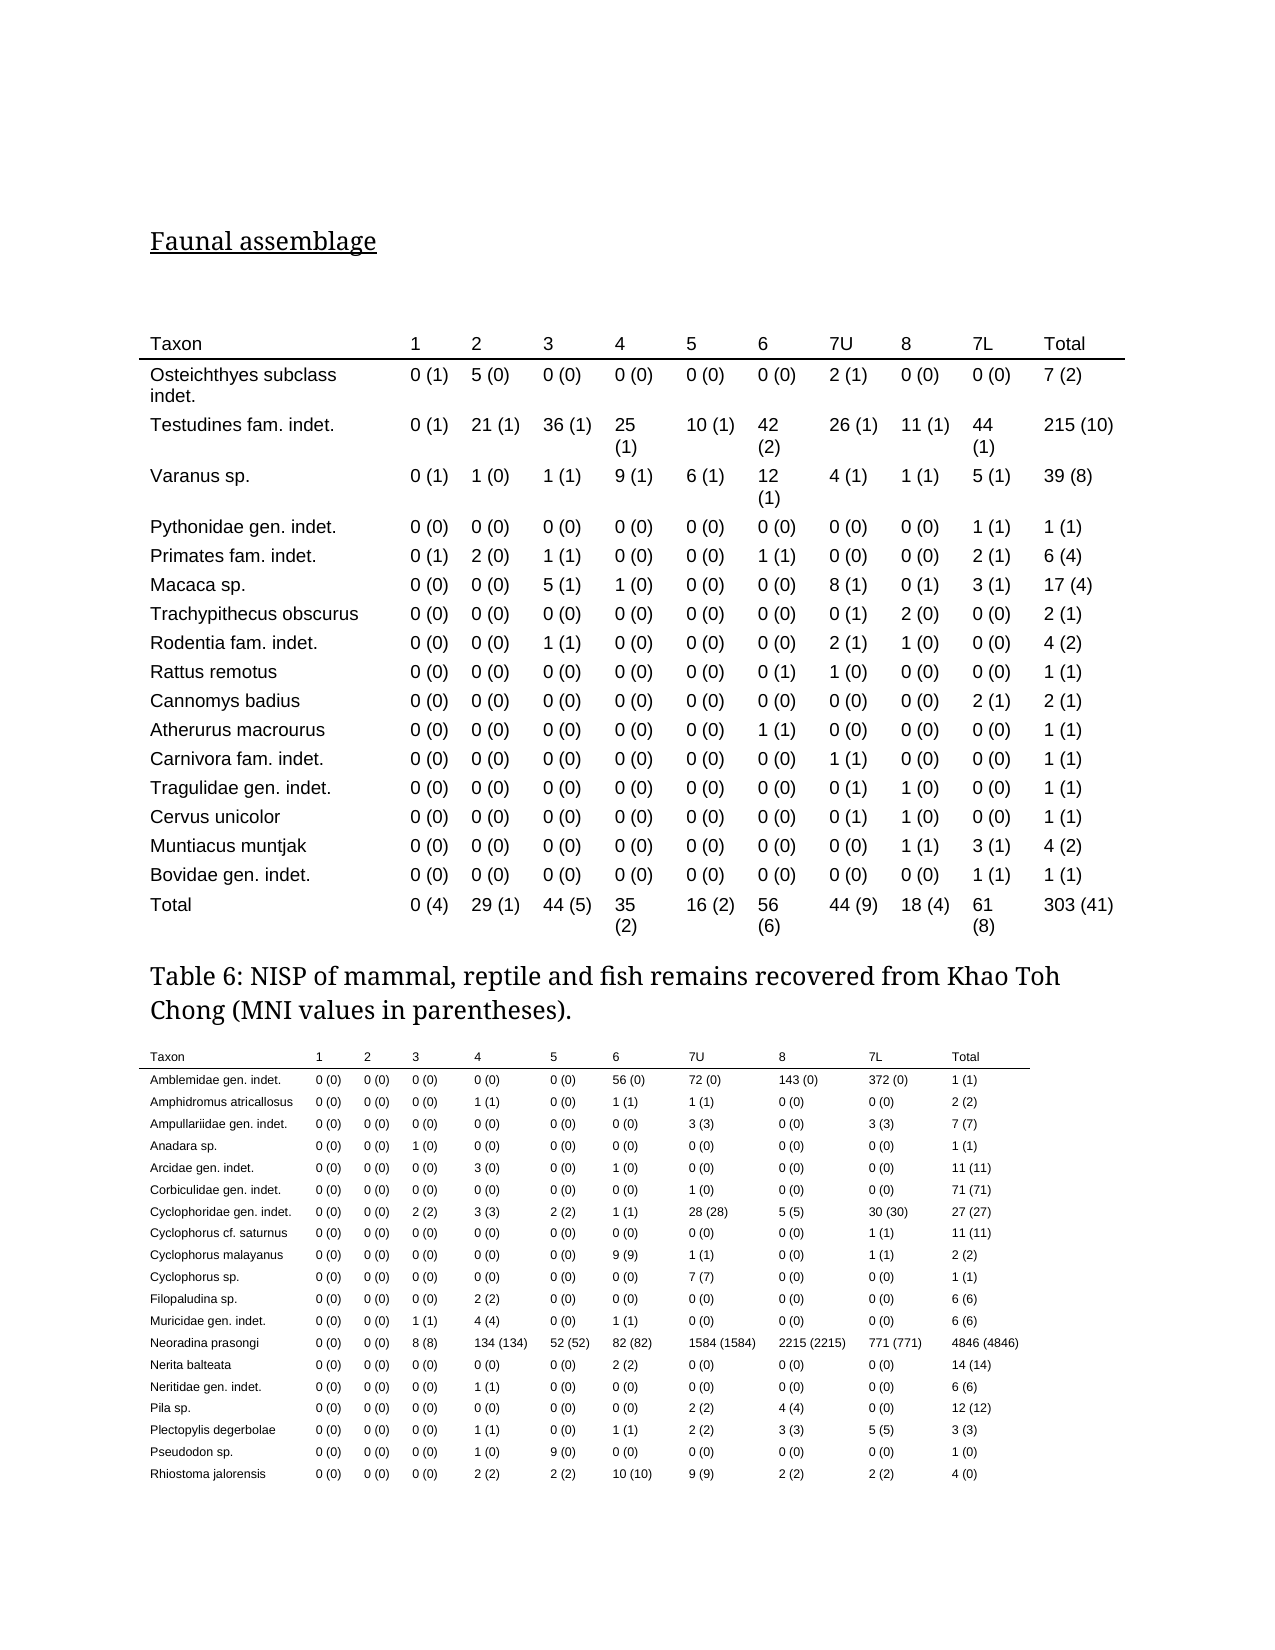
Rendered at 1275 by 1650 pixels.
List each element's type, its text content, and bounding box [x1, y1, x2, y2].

table_cell 0 (0) [603, 744, 675, 773]
table_header 4 [463, 1046, 539, 1068]
table_cell 0 (0) [460, 599, 532, 628]
table_cell Filopaludina sp. [139, 1288, 304, 1310]
table_cell 0 (0) [603, 360, 675, 411]
table_header Total [1033, 329, 1125, 358]
table_cell 0 (1) [818, 803, 889, 831]
table_cell Rodentia fam. indet. [139, 628, 399, 657]
table_cell 0 (0) [401, 1288, 463, 1310]
table_cell 12 (1) [746, 461, 818, 512]
table_cell 1 (0) [940, 1441, 1030, 1463]
table_cell 0 (0) [767, 1376, 857, 1397]
table_cell 1 (1) [890, 461, 961, 512]
table_cell 0 (0) [767, 1223, 857, 1244]
table_cell 0 (0) [539, 1157, 601, 1179]
table_cell 0 (0) [857, 1398, 940, 1419]
table_cell 0 (0) [460, 512, 532, 541]
table_cell 0 (0) [460, 861, 532, 889]
table_cell 0 (0) [401, 1091, 463, 1113]
table_cell Amphidromus atricallosus [139, 1091, 304, 1113]
table_cell 56 (6) [746, 890, 818, 940]
table_cell 1 (0) [603, 570, 675, 599]
table_cell 0 (1) [399, 360, 460, 411]
table_cell 0 (0) [463, 1135, 539, 1157]
table_cell 0 (0) [401, 1419, 463, 1441]
table_cell 143 (0) [767, 1069, 857, 1091]
table_cell 0 (0) [401, 1398, 463, 1419]
table_cell 0 (0) [890, 360, 961, 411]
table_cell 0 (0) [746, 831, 818, 861]
table_cell 6 (4) [1033, 541, 1125, 570]
table_cell 0 (0) [857, 1310, 940, 1332]
table_cell 3 (1) [961, 570, 1032, 599]
table_cell 0 (0) [675, 657, 746, 686]
table_cell 26 (1) [818, 411, 889, 461]
table_cell 1 (1) [890, 831, 961, 861]
table_cell 0 (0) [961, 744, 1032, 773]
table_header 8 [767, 1046, 857, 1068]
table_cell 0 (0) [401, 1223, 463, 1244]
table_cell 0 (0) [675, 831, 746, 861]
table_cell 1 (1) [1033, 512, 1125, 541]
table_cell 0 (1) [890, 570, 961, 599]
table_cell 1 (1) [601, 1201, 677, 1222]
table_cell 134 (134) [463, 1332, 539, 1354]
table_cell Muricidae gen. indet. [139, 1310, 304, 1332]
table_cell 0 (0) [677, 1354, 767, 1376]
table_cell 0 (0) [532, 360, 603, 411]
table_cell Cannomys badius [139, 686, 399, 715]
table_cell 0 (0) [539, 1244, 601, 1266]
table_cell 3 (3) [677, 1113, 767, 1135]
table_cell 0 (0) [746, 360, 818, 411]
table_cell 2215 (2215) [767, 1332, 857, 1354]
table_cell 0 (0) [399, 861, 460, 889]
table_cell 0 (0) [532, 831, 603, 861]
table_cell 2 (2) [857, 1463, 940, 1485]
table_cell 21 (1) [460, 411, 532, 461]
table_cell 0 (0) [675, 599, 746, 628]
table_header Taxon [139, 1046, 304, 1068]
table_cell Amblemidae gen. indet. [139, 1069, 304, 1091]
table_cell 1 (0) [890, 803, 961, 831]
table_cell 0 (0) [532, 744, 603, 773]
table_cell 0 (0) [353, 1288, 401, 1310]
table_cell 29 (1) [460, 890, 532, 940]
table_cell 0 (0) [675, 686, 746, 715]
table_header Taxon [139, 329, 399, 358]
table_cell 0 (0) [675, 861, 746, 889]
table_cell 25 (1) [603, 411, 675, 461]
table_cell 0 (0) [399, 657, 460, 686]
table_cell 0 (0) [460, 803, 532, 831]
table_cell 2 (2) [940, 1244, 1030, 1266]
table_cell 1 (1) [1033, 744, 1125, 773]
table_header 7U [818, 329, 889, 358]
table_cell 1 (0) [890, 628, 961, 657]
table_cell 0 (0) [746, 599, 818, 628]
table_cell 3 (3) [767, 1419, 857, 1441]
table_cell 0 (0) [304, 1419, 353, 1441]
table_cell 0 (0) [746, 570, 818, 599]
table_cell 0 (0) [603, 512, 675, 541]
table_cell 2 (2) [539, 1463, 601, 1485]
table_cell 0 (0) [399, 570, 460, 599]
table_header 6 [746, 329, 818, 358]
table_cell 0 (0) [961, 360, 1032, 411]
table_cell 0 (0) [532, 512, 603, 541]
table_cell 3 (3) [857, 1113, 940, 1135]
table_cell 0 (0) [532, 803, 603, 831]
table_cell 0 (0) [539, 1354, 601, 1376]
table_cell 1 (1) [961, 512, 1032, 541]
table_cell 0 (0) [767, 1266, 857, 1288]
table_cell 11 (11) [940, 1157, 1030, 1179]
table_cell 0 (0) [857, 1441, 940, 1463]
table_cell 0 (0) [961, 773, 1032, 802]
table_cell 0 (0) [460, 715, 532, 744]
table_cell 0 (0) [399, 686, 460, 715]
table_cell 0 (0) [890, 715, 961, 744]
table_cell 0 (0) [601, 1135, 677, 1157]
table_cell 0 (0) [746, 861, 818, 889]
table_cell Osteichthyes subclass indet. [139, 360, 399, 411]
table_cell Primates fam. indet. [139, 541, 399, 570]
table_header 8 [890, 329, 961, 358]
table_cell 0 (0) [603, 686, 675, 715]
table_cell 0 (0) [857, 1179, 940, 1201]
table_cell 9 (1) [603, 461, 675, 512]
table_cell 0 (0) [539, 1223, 601, 1244]
table_header 4 [603, 329, 675, 358]
table_cell 3 (3) [940, 1419, 1030, 1441]
table_cell 0 (0) [539, 1288, 601, 1310]
table_cell 10 (10) [601, 1463, 677, 1485]
table_cell 0 (0) [401, 1157, 463, 1179]
table_cell 8 (8) [401, 1332, 463, 1354]
table_cell 0 (0) [818, 861, 889, 889]
table_cell 71 (71) [940, 1179, 1030, 1201]
table_cell 0 (0) [961, 657, 1032, 686]
table_cell 1 (1) [857, 1244, 940, 1266]
table_cell 0 (0) [961, 803, 1032, 831]
table_header 1 [304, 1046, 353, 1068]
table_cell 0 (0) [818, 831, 889, 861]
table_cell 2 (2) [539, 1201, 601, 1222]
table_cell 0 (0) [603, 803, 675, 831]
table_cell 0 (0) [353, 1244, 401, 1266]
table_cell 1 (1) [746, 541, 818, 570]
table_cell 5 (5) [767, 1201, 857, 1222]
table_cell 1 (0) [460, 461, 532, 512]
table_cell Testudines fam. indet. [139, 411, 399, 461]
table_cell 0 (0) [818, 512, 889, 541]
table_cell 1 (1) [401, 1310, 463, 1332]
table_cell 0 (0) [767, 1354, 857, 1376]
table_cell 1 (0) [401, 1135, 463, 1157]
table_cell 0 (0) [890, 686, 961, 715]
table_cell 0 (0) [304, 1354, 353, 1376]
table_cell 3 (3) [463, 1201, 539, 1222]
table_cell 0 (0) [857, 1266, 940, 1288]
table_cell 3 (1) [961, 831, 1032, 861]
table_cell 0 (0) [463, 1223, 539, 1244]
table_cell 35 (2) [603, 890, 675, 940]
table_cell 0 (0) [857, 1376, 940, 1397]
table_cell 0 (0) [399, 512, 460, 541]
table_cell 0 (0) [460, 831, 532, 861]
table_cell 1 (1) [677, 1244, 767, 1266]
table_header 5 [675, 329, 746, 358]
table_cell 2 (0) [890, 599, 961, 628]
table_cell 0 (0) [304, 1463, 353, 1485]
table_cell 1 (1) [1033, 803, 1125, 831]
table_cell 0 (0) [675, 541, 746, 570]
table_cell 0 (0) [746, 803, 818, 831]
table_cell Neritidae gen. indet. [139, 1376, 304, 1397]
table_cell 0 (0) [401, 1113, 463, 1135]
subtitle Faunal assemblage [150, 224, 1125, 258]
table_cell 0 (0) [890, 541, 961, 570]
table_cell 0 (0) [677, 1441, 767, 1463]
table_cell 11 (1) [890, 411, 961, 461]
table_cell 0 (0) [353, 1157, 401, 1179]
table_cell 0 (0) [401, 1376, 463, 1397]
table_cell 1 (1) [1033, 657, 1125, 686]
table_cell 0 (0) [603, 541, 675, 570]
table_cell 0 (0) [677, 1376, 767, 1397]
table_cell 1 (1) [940, 1266, 1030, 1288]
table_header 3 [532, 329, 603, 358]
table_cell 1 (1) [961, 861, 1032, 889]
table_cell 5 (5) [857, 1419, 940, 1441]
table_cell 0 (0) [463, 1179, 539, 1201]
table_cell 52 (52) [539, 1332, 601, 1354]
table_cell 1 (0) [818, 657, 889, 686]
table_cell 1 (1) [746, 715, 818, 744]
table_cell 0 (0) [746, 773, 818, 802]
table_cell 42 (2) [746, 411, 818, 461]
table_cell 0 (0) [890, 861, 961, 889]
table_cell 0 (0) [353, 1376, 401, 1397]
table_cell 0 (0) [463, 1113, 539, 1135]
table_cell 0 (0) [532, 715, 603, 744]
table_cell 0 (0) [767, 1157, 857, 1179]
table_cell Ampullariidae gen. indet. [139, 1113, 304, 1135]
table_cell 4 (2) [1033, 628, 1125, 657]
table_header 1 [399, 329, 460, 358]
table_cell 0 (0) [463, 1244, 539, 1266]
table_cell 0 (0) [353, 1398, 401, 1419]
table_cell 0 (0) [677, 1135, 767, 1157]
table_cell 1 (1) [532, 628, 603, 657]
table_cell 16 (2) [675, 890, 746, 940]
table_cell 0 (1) [399, 541, 460, 570]
table_cell 0 (0) [304, 1376, 353, 1397]
table_cell 1 (1) [1033, 773, 1125, 802]
table_cell 0 (0) [353, 1332, 401, 1354]
table_cell 1 (1) [463, 1419, 539, 1441]
table_cell 0 (0) [603, 628, 675, 657]
table_cell 1 (1) [601, 1419, 677, 1441]
table_cell 0 (0) [353, 1310, 401, 1332]
table_cell 6 (6) [940, 1376, 1030, 1397]
table_cell 1 (1) [677, 1091, 767, 1113]
table_cell 61 (8) [961, 890, 1032, 940]
table_cell 0 (0) [857, 1157, 940, 1179]
table_cell Varanus sp. [139, 461, 399, 512]
table_cell 0 (0) [401, 1441, 463, 1463]
table_cell 0 (0) [401, 1179, 463, 1201]
table_cell Neoradina prasongi [139, 1332, 304, 1354]
table_cell 0 (0) [675, 744, 746, 773]
table_cell 0 (0) [675, 570, 746, 599]
table_cell 0 (0) [399, 773, 460, 802]
table_cell 0 (0) [460, 686, 532, 715]
table_cell 0 (0) [399, 744, 460, 773]
table_cell 0 (0) [304, 1069, 353, 1091]
table_cell 2 (2) [463, 1463, 539, 1485]
table_cell 12 (12) [940, 1398, 1030, 1419]
table_cell Carnivora fam. indet. [139, 744, 399, 773]
table_cell 1 (0) [890, 773, 961, 802]
table_cell 0 (0) [767, 1310, 857, 1332]
table_cell 1 (1) [601, 1091, 677, 1113]
table_cell 0 (0) [601, 1223, 677, 1244]
table_cell 0 (0) [603, 861, 675, 889]
table_cell 0 (0) [353, 1463, 401, 1485]
table_cell 1 (1) [532, 541, 603, 570]
table_cell Rattus remotus [139, 657, 399, 686]
table_cell 1 (1) [532, 461, 603, 512]
table_cell 72 (0) [677, 1069, 767, 1091]
table_cell Nerita balteata [139, 1354, 304, 1376]
table_cell 28 (28) [677, 1201, 767, 1222]
table_cell 4 (2) [1033, 831, 1125, 861]
table_cell Arcidae gen. indet. [139, 1157, 304, 1179]
table_cell 6 (6) [940, 1288, 1030, 1310]
table_cell 1 (1) [463, 1091, 539, 1113]
table_cell 0 (0) [675, 715, 746, 744]
table_cell 10 (1) [675, 411, 746, 461]
table_cell 0 (0) [532, 686, 603, 715]
table_cell 1 (1) [818, 744, 889, 773]
table_cell 4 (0) [940, 1463, 1030, 1485]
table_cell 27 (27) [940, 1201, 1030, 1222]
table_cell 0 (0) [353, 1441, 401, 1463]
table_cell 0 (0) [401, 1244, 463, 1266]
table_cell 56 (0) [601, 1069, 677, 1091]
table_cell 0 (0) [603, 715, 675, 744]
table_cell 0 (0) [601, 1441, 677, 1463]
table_cell 0 (0) [353, 1179, 401, 1201]
table_cell 1 (1) [1033, 861, 1125, 889]
table_cell 0 (4) [399, 890, 460, 940]
table_cell 0 (0) [399, 599, 460, 628]
table_cell Rhiostoma jalorensis [139, 1463, 304, 1485]
table_cell 0 (0) [961, 628, 1032, 657]
table_cell 2 (2) [463, 1288, 539, 1310]
table_cell Bovidae gen. indet. [139, 861, 399, 889]
table_cell 4 (4) [767, 1398, 857, 1419]
table_cell 2 (2) [677, 1419, 767, 1441]
table_cell 0 (0) [539, 1113, 601, 1135]
table_cell 1 (0) [677, 1179, 767, 1201]
table_cell 0 (0) [857, 1288, 940, 1310]
table_header 7L [961, 329, 1032, 358]
table_cell 2 (2) [940, 1091, 1030, 1113]
table_cell 1 (1) [940, 1069, 1030, 1091]
table_cell 30 (30) [857, 1201, 940, 1222]
table_cell 0 (0) [399, 628, 460, 657]
table_cell 0 (0) [677, 1288, 767, 1310]
table_header 3 [401, 1046, 463, 1068]
table_header 5 [539, 1046, 601, 1068]
table_cell 0 (0) [539, 1266, 601, 1288]
text Table 6: NISP of mammal, reptile and fish remains recovered from Khao Toh Chong (MNI values in parentheses). [150, 959, 1125, 1027]
table_cell 0 (0) [857, 1135, 940, 1157]
table_cell 0 (0) [818, 686, 889, 715]
table_cell 2 (2) [401, 1201, 463, 1222]
table_cell 1 (0) [601, 1157, 677, 1179]
table_cell 0 (0) [677, 1223, 767, 1244]
table_cell 0 (1) [818, 599, 889, 628]
table_cell 0 (0) [675, 360, 746, 411]
table_cell 0 (0) [675, 803, 746, 831]
table_cell 0 (0) [353, 1354, 401, 1376]
table_cell 0 (0) [401, 1354, 463, 1376]
table_cell 9 (9) [677, 1463, 767, 1485]
table_cell 4 (4) [463, 1310, 539, 1332]
table_cell 0 (0) [603, 599, 675, 628]
table_cell 1 (0) [463, 1441, 539, 1463]
table_cell 0 (0) [767, 1288, 857, 1310]
table_cell 0 (0) [304, 1201, 353, 1222]
table_cell 0 (0) [767, 1135, 857, 1157]
table_cell 0 (0) [304, 1266, 353, 1288]
table_cell 0 (1) [399, 461, 460, 512]
table_cell 0 (0) [767, 1244, 857, 1266]
table_cell Cervus unicolor [139, 803, 399, 831]
table_cell 372 (0) [857, 1069, 940, 1091]
table_cell 1 (1) [463, 1376, 539, 1397]
table_cell 9 (9) [601, 1244, 677, 1266]
table_cell 2 (2) [767, 1463, 857, 1485]
table_cell 7 (7) [677, 1266, 767, 1288]
table_cell 303 (41) [1033, 890, 1125, 940]
table_cell 36 (1) [532, 411, 603, 461]
table_cell 0 (0) [304, 1113, 353, 1135]
table_cell 0 (0) [304, 1091, 353, 1113]
table_cell 4 (1) [818, 461, 889, 512]
table_cell 0 (0) [890, 657, 961, 686]
table_cell 0 (0) [890, 512, 961, 541]
table_cell 0 (0) [399, 831, 460, 861]
table_cell 0 (0) [675, 628, 746, 657]
table_cell 0 (0) [304, 1441, 353, 1463]
table_cell 0 (0) [304, 1332, 353, 1354]
table_cell 0 (0) [818, 715, 889, 744]
table_cell 6 (1) [675, 461, 746, 512]
table_cell 0 (0) [532, 657, 603, 686]
table_cell 0 (0) [539, 1069, 601, 1091]
table_cell 0 (0) [463, 1069, 539, 1091]
table_cell 0 (0) [539, 1135, 601, 1157]
table_cell 0 (0) [675, 512, 746, 541]
table_cell 0 (0) [460, 628, 532, 657]
table_cell 7 (7) [940, 1113, 1030, 1135]
table_cell 0 (0) [746, 744, 818, 773]
table_cell 4846 (4846) [940, 1332, 1030, 1354]
table_cell 0 (0) [675, 773, 746, 802]
table_cell 2 (1) [1033, 686, 1125, 715]
table_cell 0 (0) [399, 803, 460, 831]
table_cell 0 (0) [532, 861, 603, 889]
table_cell 11 (11) [940, 1223, 1030, 1244]
table_cell 82 (82) [601, 1332, 677, 1354]
table_cell 5 (1) [532, 570, 603, 599]
table_cell 2 (1) [818, 628, 889, 657]
table_cell 215 (10) [1033, 411, 1125, 461]
table_cell 0 (1) [818, 773, 889, 802]
table_cell 0 (0) [601, 1179, 677, 1201]
table_cell 0 (0) [304, 1398, 353, 1419]
table_cell 0 (0) [460, 744, 532, 773]
table_cell Tragulidae gen. indet. [139, 773, 399, 802]
table_cell Plectopylis degerbolae [139, 1419, 304, 1441]
table_cell 0 (0) [401, 1266, 463, 1288]
table_cell Corbiculidae gen. indet. [139, 1179, 304, 1201]
table_cell 0 (0) [304, 1157, 353, 1179]
table_cell 0 (1) [399, 411, 460, 461]
table_cell 0 (0) [890, 744, 961, 773]
table_cell 3 (0) [463, 1157, 539, 1179]
table_cell 7 (2) [1033, 360, 1125, 411]
table_cell 0 (0) [304, 1135, 353, 1157]
table_cell 0 (0) [304, 1310, 353, 1332]
table_cell 5 (1) [961, 461, 1032, 512]
table_cell Total [139, 890, 399, 940]
table_cell 0 (0) [460, 570, 532, 599]
table_cell 0 (0) [532, 773, 603, 802]
table_cell 0 (0) [539, 1376, 601, 1397]
table_cell 0 (0) [746, 686, 818, 715]
table_cell 8 (1) [818, 570, 889, 599]
table_cell 0 (0) [304, 1244, 353, 1266]
table_cell 2 (1) [818, 360, 889, 411]
table_cell 0 (0) [601, 1398, 677, 1419]
table_cell 0 (0) [677, 1157, 767, 1179]
table_cell 0 (0) [767, 1441, 857, 1463]
table_cell 0 (0) [304, 1223, 353, 1244]
table_cell 0 (0) [401, 1069, 463, 1091]
table_cell 0 (0) [353, 1266, 401, 1288]
table_cell 0 (0) [961, 599, 1032, 628]
table_cell Cyclophorus sp. [139, 1266, 304, 1288]
table_header 6 [601, 1046, 677, 1068]
table_cell 2 (2) [677, 1398, 767, 1419]
table_cell Pila sp. [139, 1398, 304, 1419]
table_cell 18 (4) [890, 890, 961, 940]
table_cell 771 (771) [857, 1332, 940, 1354]
table_cell 0 (0) [601, 1376, 677, 1397]
table_cell 0 (0) [857, 1354, 940, 1376]
table_cell 0 (0) [463, 1398, 539, 1419]
table_cell Atherurus macrourus [139, 715, 399, 744]
table_cell Trachypithecus obscurus [139, 599, 399, 628]
table_cell 0 (0) [401, 1463, 463, 1485]
table_cell 0 (0) [818, 541, 889, 570]
table_cell 2 (1) [961, 686, 1032, 715]
table_cell 2 (1) [1033, 599, 1125, 628]
table_cell 0 (0) [353, 1419, 401, 1441]
table_cell 5 (0) [460, 360, 532, 411]
table_cell 2 (2) [601, 1354, 677, 1376]
table_cell 0 (0) [460, 773, 532, 802]
table_cell 0 (0) [767, 1113, 857, 1135]
table_cell 0 (0) [353, 1091, 401, 1113]
table_cell 39 (8) [1033, 461, 1125, 512]
table_cell 0 (0) [304, 1288, 353, 1310]
table_cell Cyclophoridae gen. indet. [139, 1201, 304, 1222]
table_header 7U [677, 1046, 767, 1068]
table_cell 0 (0) [746, 512, 818, 541]
table_cell 17 (4) [1033, 570, 1125, 599]
table_cell 1584 (1584) [677, 1332, 767, 1354]
table_header 7L [857, 1046, 940, 1068]
table_cell 0 (0) [746, 628, 818, 657]
table_cell 0 (0) [353, 1113, 401, 1135]
table_cell 1 (1) [857, 1223, 940, 1244]
table_header Total [940, 1046, 1030, 1068]
table_cell 0 (0) [603, 657, 675, 686]
table_cell Anadara sp. [139, 1135, 304, 1157]
table_cell Cyclophorus cf. saturnus [139, 1223, 304, 1244]
table_cell 0 (0) [677, 1310, 767, 1332]
table_cell 0 (1) [746, 657, 818, 686]
table_cell 6 (6) [940, 1310, 1030, 1332]
table_header 2 [353, 1046, 401, 1068]
table_cell 1 (1) [601, 1310, 677, 1332]
table_header 2 [460, 329, 532, 358]
table_cell 14 (14) [940, 1354, 1030, 1376]
table_cell 44 (5) [532, 890, 603, 940]
table_cell Muntiacus muntjak [139, 831, 399, 861]
table_cell Macaca sp. [139, 570, 399, 599]
table_cell 0 (0) [353, 1135, 401, 1157]
table_cell 0 (0) [539, 1310, 601, 1332]
table_cell 44 (9) [818, 890, 889, 940]
table_cell 2 (1) [961, 541, 1032, 570]
table_cell 2 (0) [460, 541, 532, 570]
table_cell 0 (0) [767, 1091, 857, 1113]
table_cell 0 (0) [961, 715, 1032, 744]
table_cell 0 (0) [857, 1091, 940, 1113]
table_cell 1 (1) [1033, 715, 1125, 744]
table_cell 0 (0) [304, 1179, 353, 1201]
table_cell 0 (0) [603, 831, 675, 861]
table_cell 0 (0) [399, 715, 460, 744]
table_cell 0 (0) [463, 1266, 539, 1288]
table_cell 0 (0) [767, 1179, 857, 1201]
table_cell 0 (0) [539, 1179, 601, 1201]
table_cell 0 (0) [353, 1223, 401, 1244]
table_cell 0 (0) [463, 1354, 539, 1376]
table_cell 0 (0) [539, 1419, 601, 1441]
table_cell 0 (0) [353, 1201, 401, 1222]
table_cell 0 (0) [601, 1288, 677, 1310]
table_cell 0 (0) [353, 1069, 401, 1091]
table_cell 1 (1) [940, 1135, 1030, 1157]
table_cell 0 (0) [539, 1091, 601, 1113]
table_cell Cyclophorus malayanus [139, 1244, 304, 1266]
table_cell 0 (0) [539, 1398, 601, 1419]
table_cell 0 (0) [601, 1266, 677, 1288]
table_cell Pseudodon sp. [139, 1441, 304, 1463]
table_cell 0 (0) [532, 599, 603, 628]
table_cell Pythonidae gen. indet. [139, 512, 399, 541]
table_cell 0 (0) [460, 657, 532, 686]
table_cell 0 (0) [603, 773, 675, 802]
table_cell 0 (0) [601, 1113, 677, 1135]
table_cell 9 (0) [539, 1441, 601, 1463]
table_cell 44 (1) [961, 411, 1032, 461]
